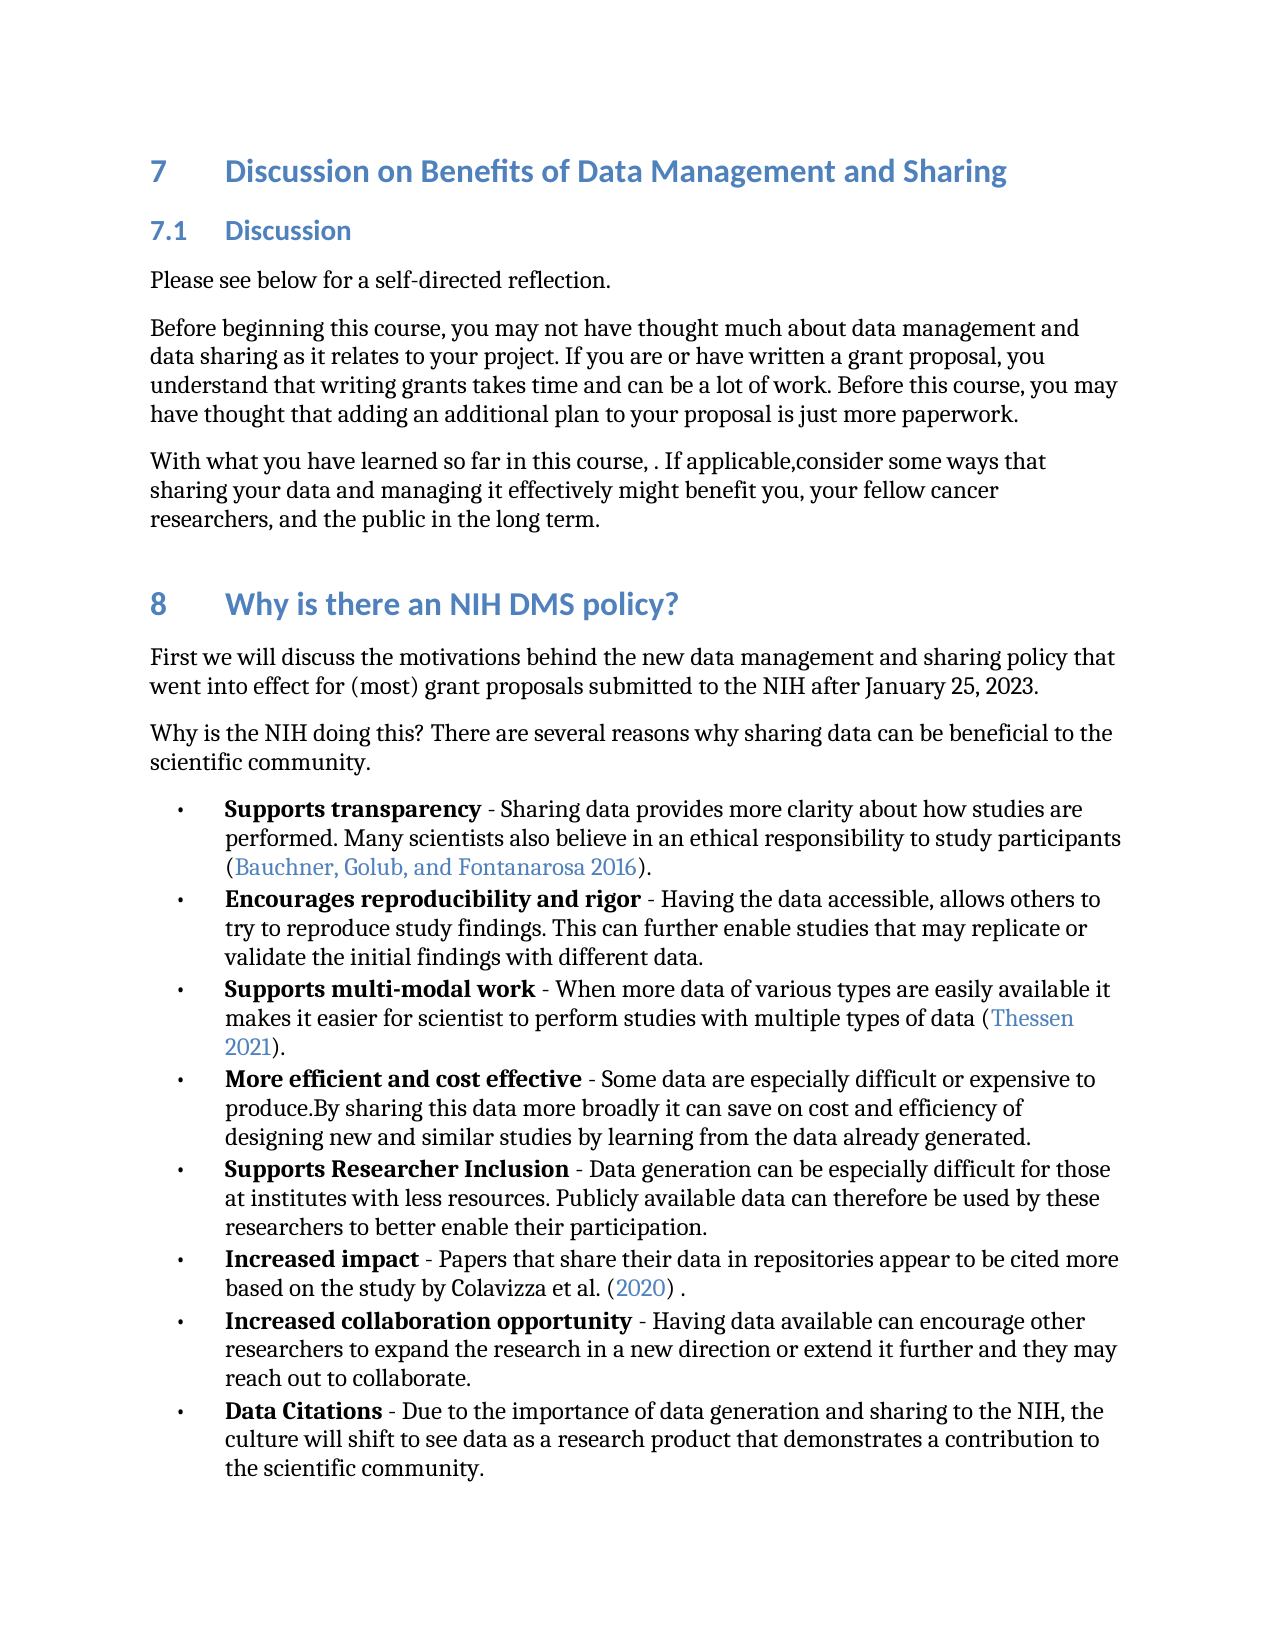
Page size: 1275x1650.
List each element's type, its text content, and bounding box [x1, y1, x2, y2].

list Increased impact - Papers that share their data in repositories appear to be cited more based on the study by Colavizza et al. (2020) . [175, 1245, 1125, 1303]
subtitle 7 Discussion on Benefits of Data Management and Sharing [150, 150, 1125, 191]
text First we will discuss the motivations behind the new data management and sharing policy that went into effect for (most) grant proposals submitted to the NIH after January 25, 2023. [150, 643, 1125, 700]
subtitle 7.1 Discussion [150, 212, 1125, 247]
text With what you have learned so far in this course, . If applicable,consider some ways that sharing your data and managing it effectively might benefit you, your fellow cancer researchers, and the public in the long term. [150, 447, 1125, 533]
list Supports multi-modal work - When more data of various types are easily available it makes it easier for scientist to perform studies with multiple types of data (Thessen 2021). [175, 975, 1125, 1062]
text Before beginning this course, you may not have thought much about data management and data sharing as it relates to your project. If you are or have written a grant proposal, you understand that writing grants takes time and can be a lot of work. Before this course, you may have thought that adding an additional plan to your proposal is just more paperwork. [150, 313, 1125, 428]
list Data Citations - Due to the importance of data generation and sharing to the NIH, the culture will shift to see data as a research product that demonstrates a contribution to the scientific community. [175, 1397, 1125, 1483]
subtitle 8 Why is there an NIH DMS policy? [150, 583, 1125, 624]
list Encourages reproducibility and rigor - Having the data accessible, allows others to try to reproduce study findings. This can further enable studies that may replicate or validate the initial findings with different data. [175, 885, 1125, 972]
list Supports transparency - Sharing data provides more clarity about how studies are performed. Many scientists also believe in an ethical responsibility to study participants (Bauchner, Golub, and Fontanarosa 2016). [175, 795, 1125, 882]
text Please see below for a self-directed reflection. [150, 266, 1125, 295]
text Why is the NIH doing this? There are several reasons why sharing data can be beneficial to the scientific community. [150, 719, 1125, 777]
list More efficient and cost effective - Some data are especially difficult or expensive to produce.By sharing this data more broadly it can save on cost and efficiency of designing new and similar studies by learning from the data already generated. [175, 1065, 1125, 1152]
list Supports Researcher Inclusion - Data generation can be especially difficult for those at institutes with less resources. Publicly available data can therefore be used by these researchers to better enable their participation. [175, 1155, 1125, 1242]
list Increased collaboration opportunity - Having data available can encourage other researchers to expand the research in a new direction or extend it further and they may reach out to collaborate. [175, 1307, 1125, 1393]
